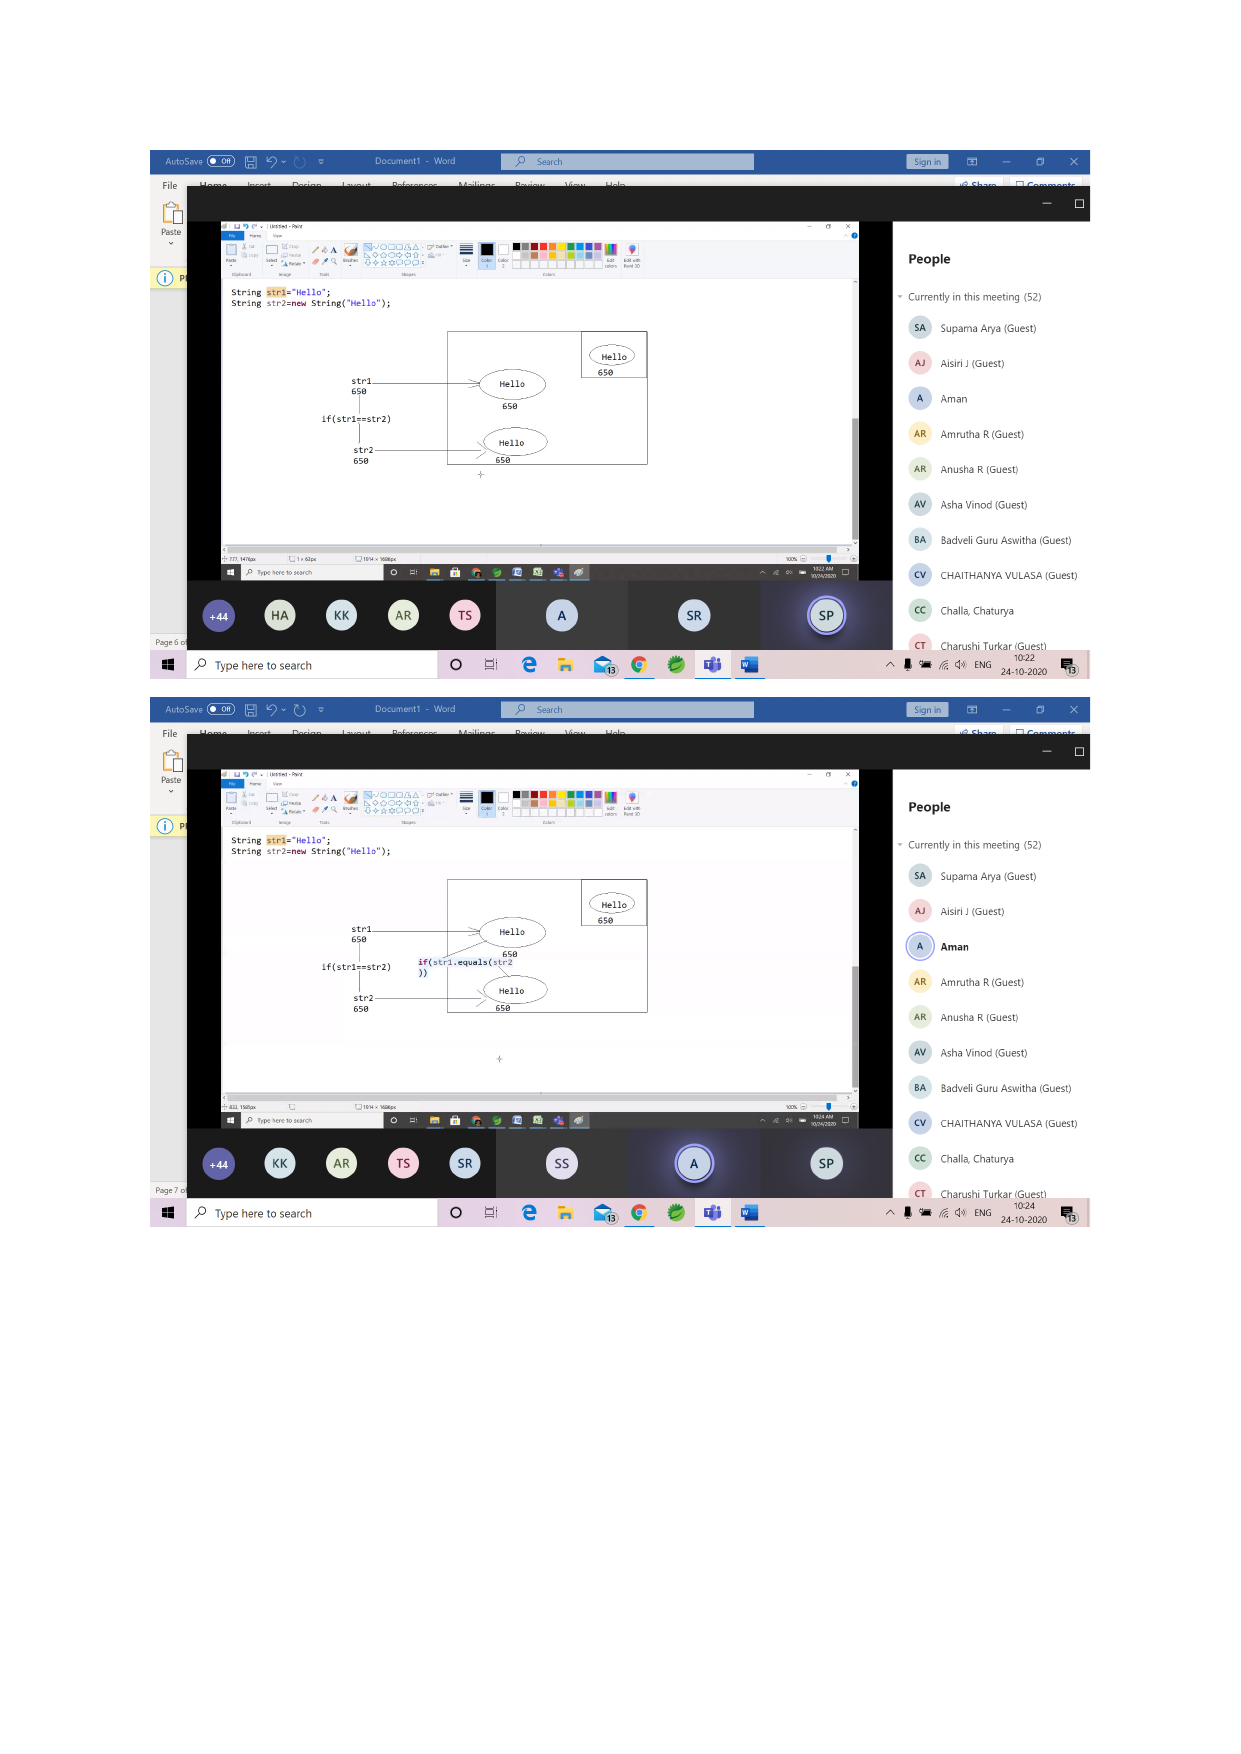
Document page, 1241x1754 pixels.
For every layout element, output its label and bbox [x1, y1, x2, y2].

picture [150, 150, 1091, 679]
picture [150, 697, 1091, 1227]
